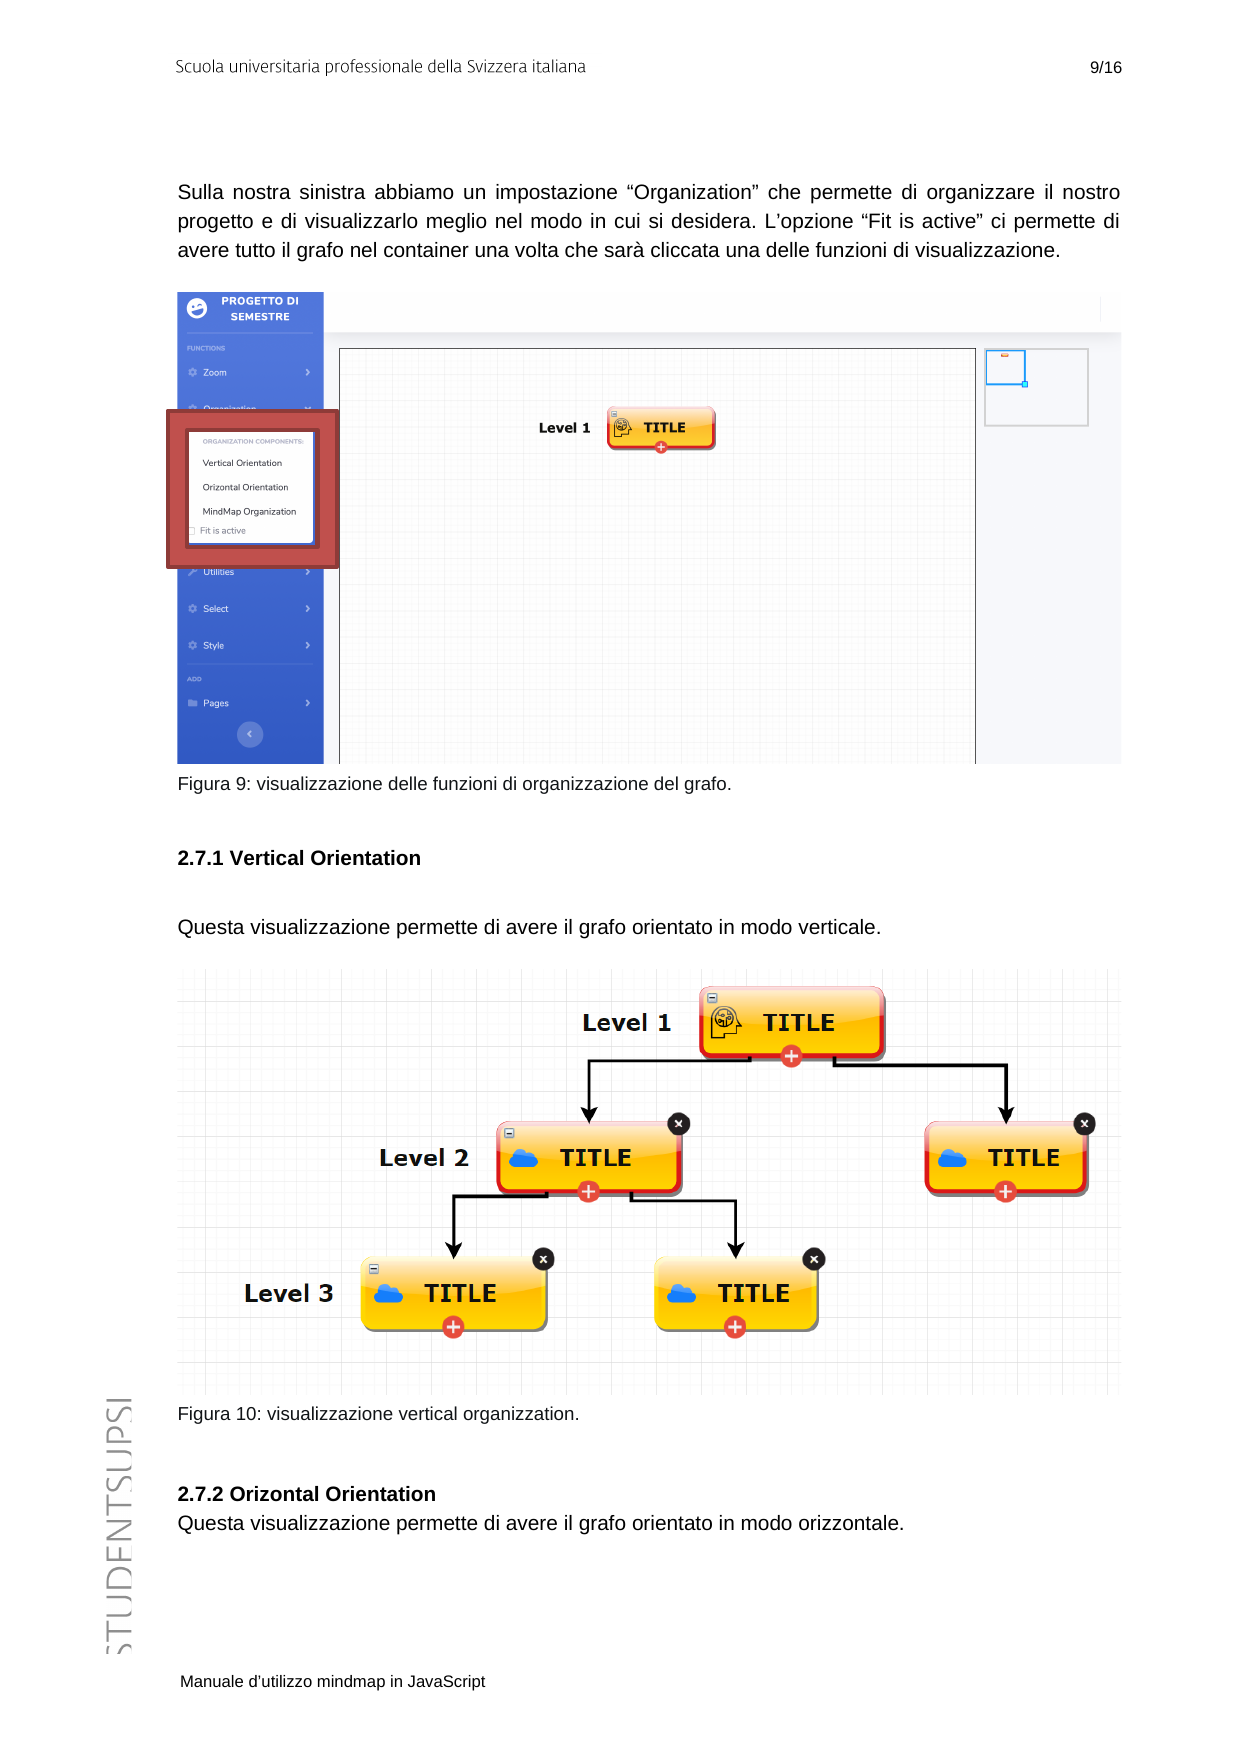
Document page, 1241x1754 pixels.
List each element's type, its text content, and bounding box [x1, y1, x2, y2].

picture [177, 292, 1122, 764]
picture [177, 969, 1122, 1395]
text Sulla nostra sinistra abbiamo un impostazione “Organization” che permette di organizzare il nostro progetto e di visualizzarlo meglio nel modo in cui si desidera. L’opzione “Fit is active” ci permette di avere tutto il grafo nel container una volta che sarà cliccata una delle funzioni di visualizzazione. [177, 180, 1122, 262]
picture [106, 1399, 132, 1654]
text Questa visualizzazione permette di avere il grafo orientato in modo verticale. [177, 915, 1122, 939]
text Figura 10: visualizzazione vertical organizzation. [177, 1403, 1122, 1424]
text 2.7.2 Orizontal Orientation [177, 1482, 1122, 1506]
text Figura 9: visualizzazione delle funzioni di organizzazione del grafo. [177, 772, 1122, 794]
text 2.7.1 Vertical Orientation [177, 846, 1122, 870]
text Questa visualizzazione permette di avere il grafo orientato in modo orizzontale. [177, 1511, 1122, 1535]
picture [168, 53, 602, 80]
picture [189, 432, 315, 545]
